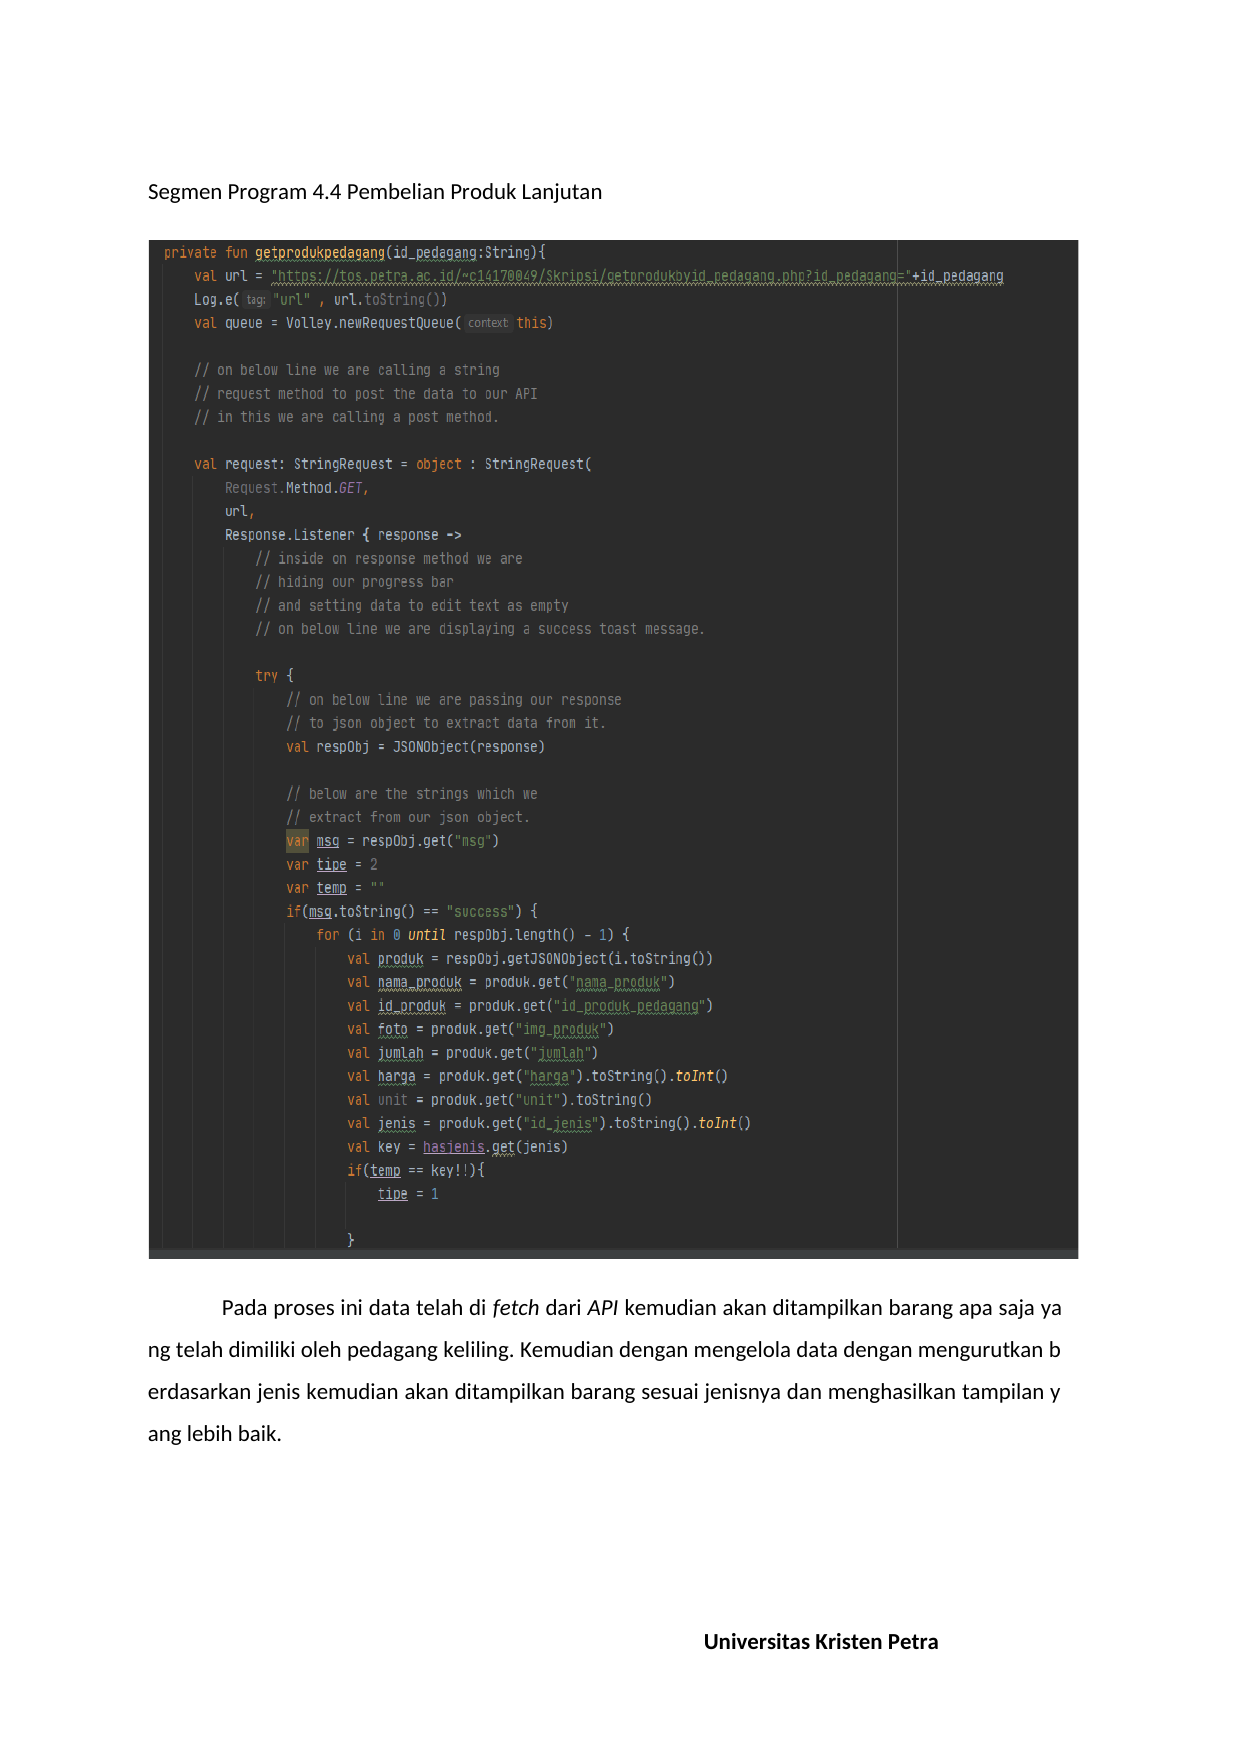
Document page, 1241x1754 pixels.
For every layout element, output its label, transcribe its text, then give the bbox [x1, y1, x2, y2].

text Pada proses ini data telah di fetch dari API kemudian akan ditampilkan barang apa saja yang telah dimiliki oleh pedagang keliling. Kemudian dengan mengelola data dengan mengurutkan berdasarkan jenis kemudian akan ditampilkan barang sesuai jenisnya dan menghasilkan tampilan yang lebih baik. [148, 1293, 1063, 1447]
picture [148, 240, 1079, 1259]
text Segmen Program 4.4 Pembelian Produk Lanjutan [148, 177, 1063, 205]
